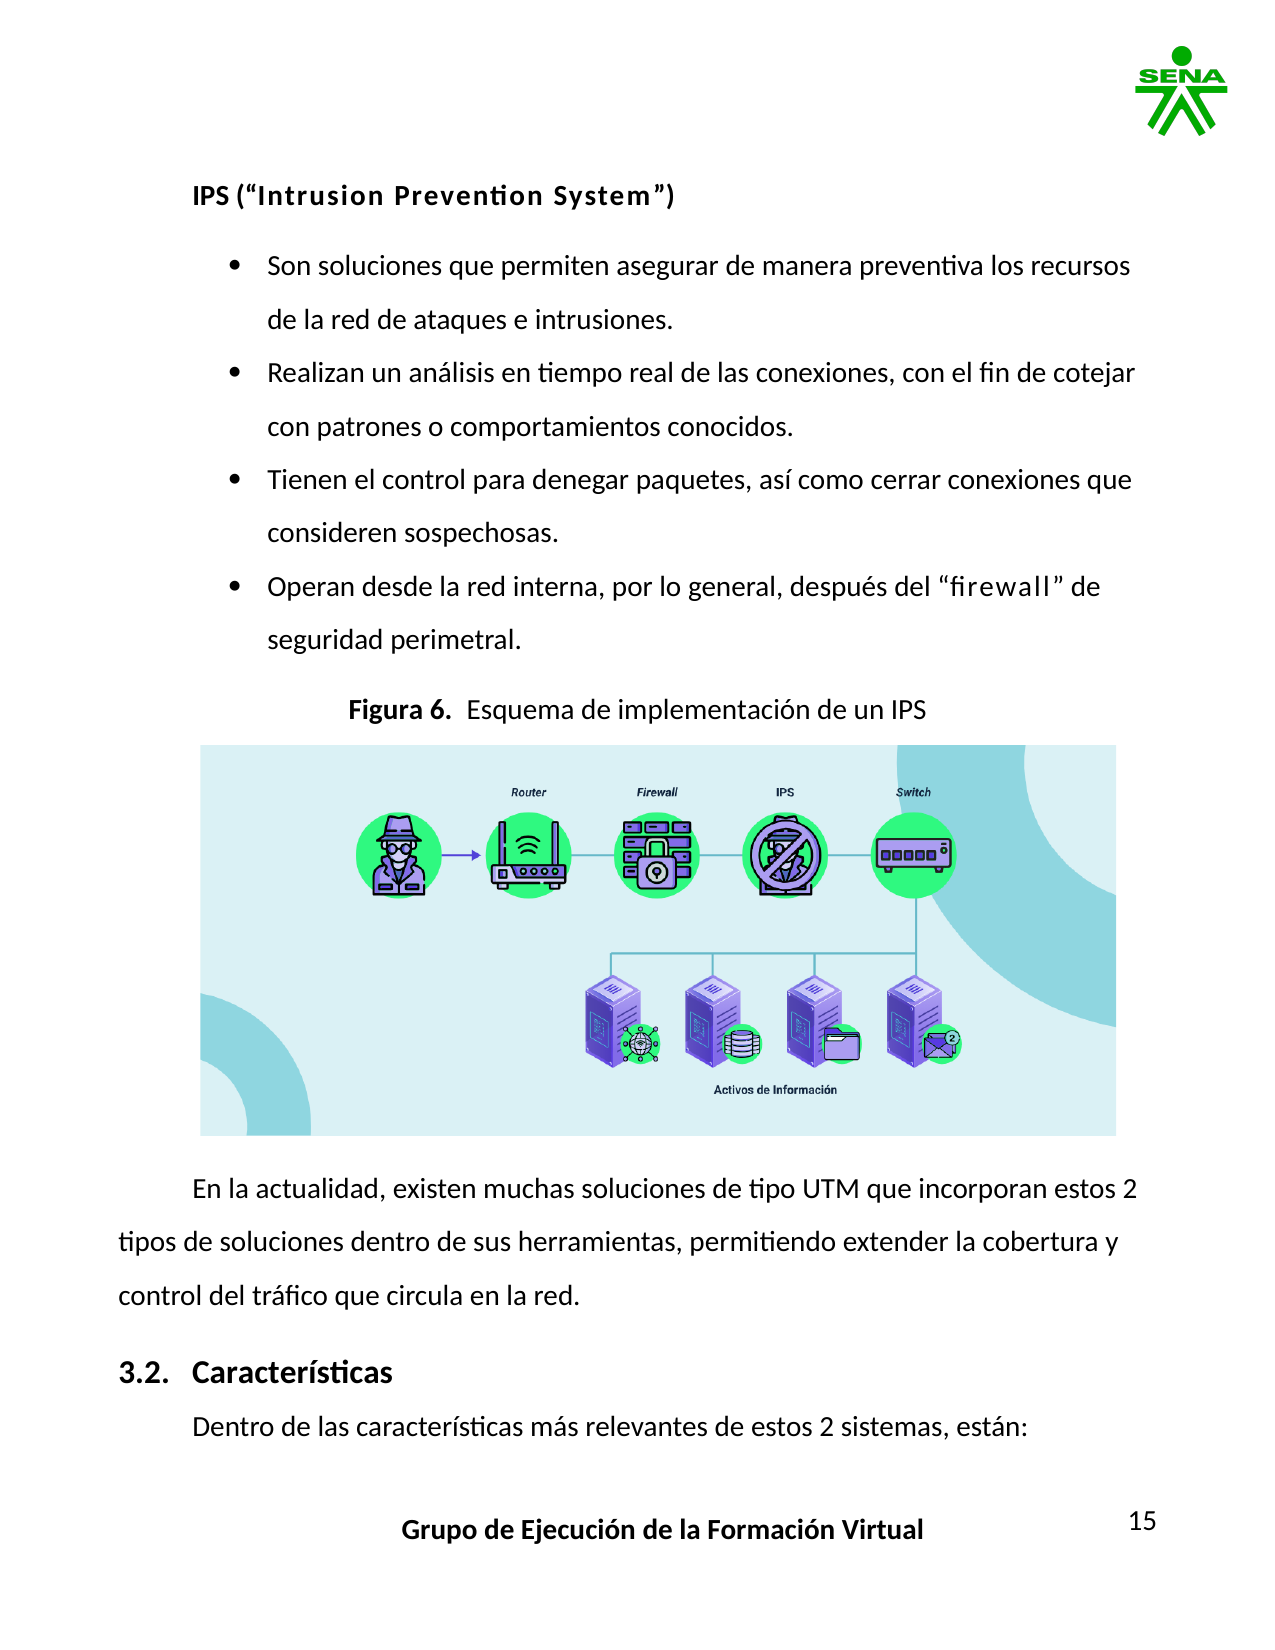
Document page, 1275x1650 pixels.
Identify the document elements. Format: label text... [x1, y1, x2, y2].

text En la actualidad, existen muchas soluciones de tipo UTM que incorporan estos 2 tipos de soluciones dentro de sus herramientas, permitiendo extender la cobertura y control del tráfico que circula en la red. [118, 1170, 1157, 1312]
picture [1135, 46, 1228, 136]
text IPS (“Intrusion Prevention System”) [118, 177, 1157, 213]
list Tienen el control para denegar paquetes, así como cerrar conexiones que consideren sospechosas. [229, 461, 1157, 550]
text Dentro de las características más relevantes de estos 2 sistemas, están: [118, 1408, 1157, 1444]
picture [200, 745, 1117, 1136]
list Realizan un análisis en tiempo real de las conexiones, con el fin de cotejar con patrones o comportamientos conocidos. [229, 354, 1157, 443]
subtitle Características [118, 1351, 1157, 1392]
list Operan desde la red interna, por lo general, después del “firewall” de seguridad perimetral. [229, 568, 1157, 657]
list Son soluciones que permiten asegurar de manera preventiva los recursos de la red de ataques e intrusiones. [229, 247, 1157, 336]
